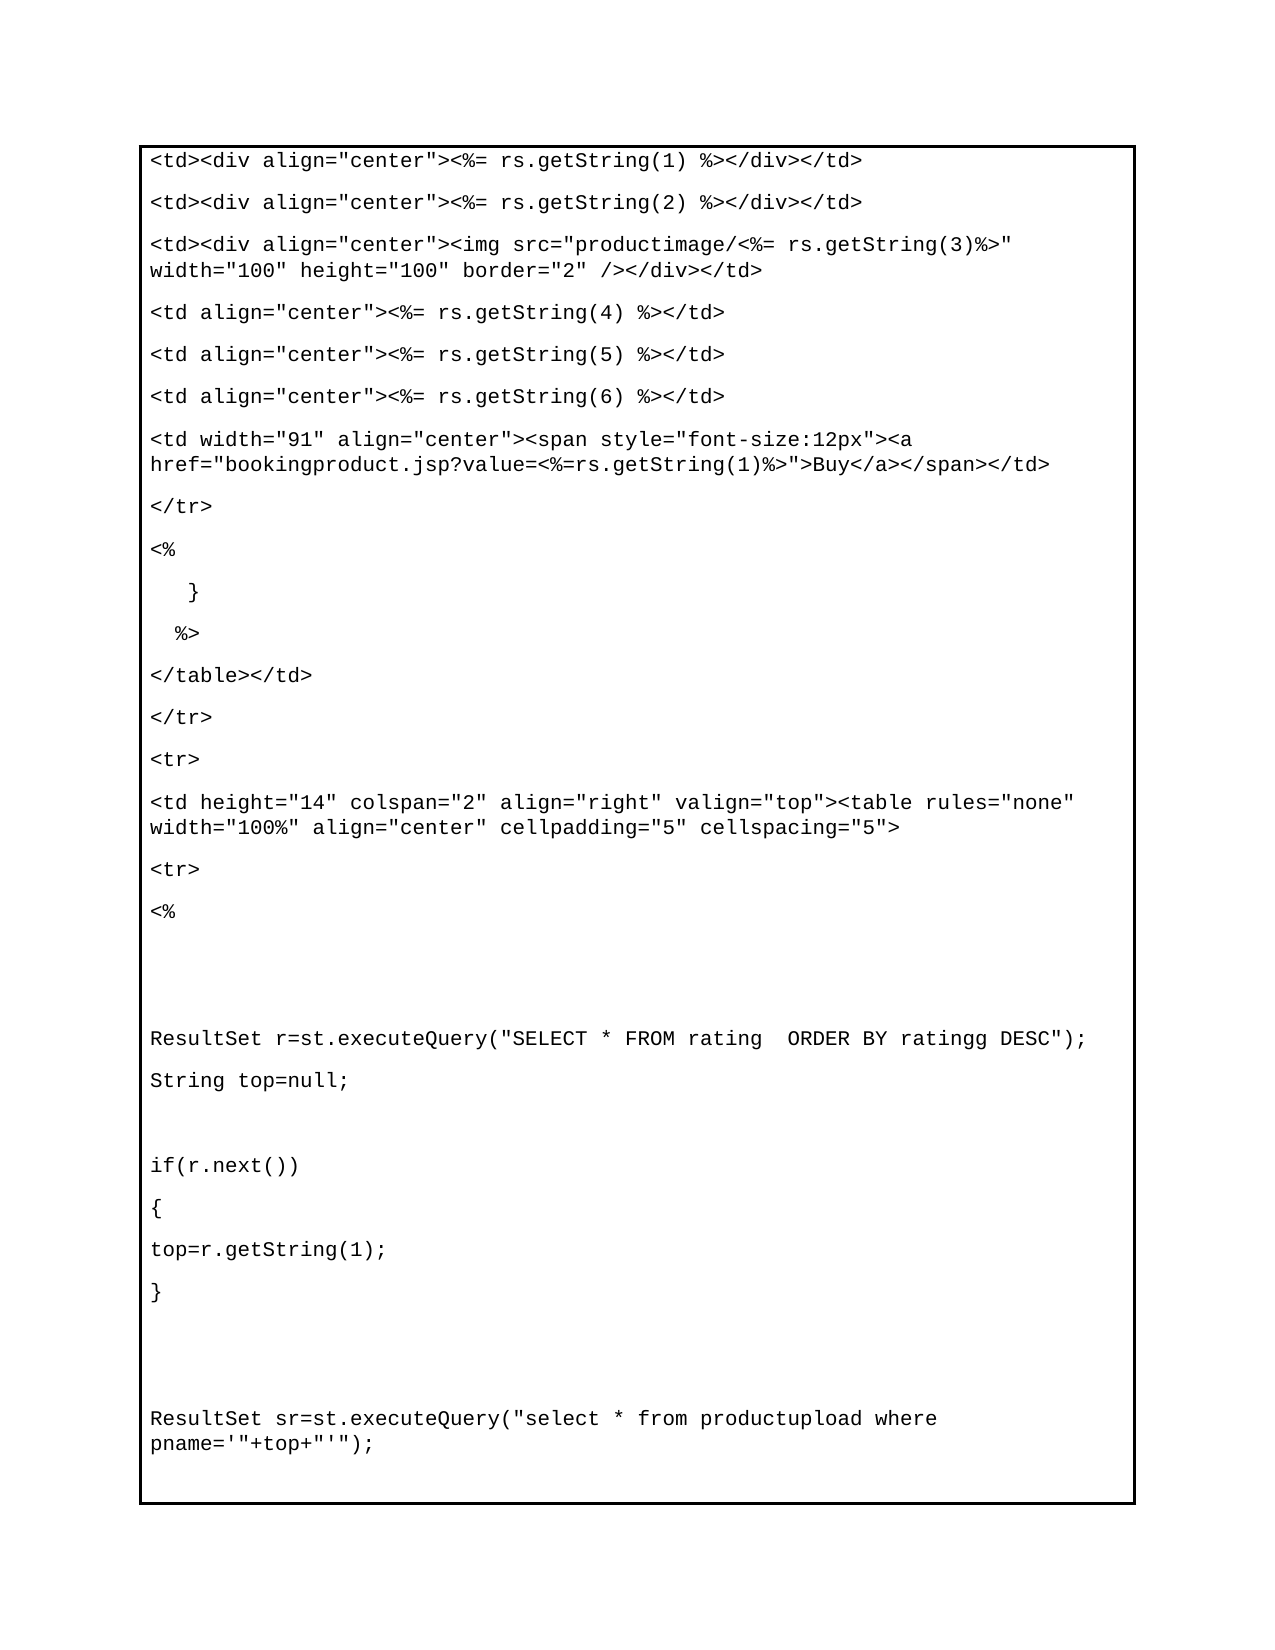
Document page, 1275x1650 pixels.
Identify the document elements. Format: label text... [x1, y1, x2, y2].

text </tr> [150, 707, 1125, 731]
text <td height="14" colspan="2" align="right" valign="top"><table rules="none" width="100%" align="center" cellpadding="5" cellspacing="5"> [150, 792, 1125, 841]
text <td><div align="center"><%= rs.getString(2) %></div></td> [150, 192, 1125, 216]
text <td align="center"><%= rs.getString(6) %></td> [150, 386, 1125, 410]
text { [150, 1197, 1125, 1221]
text %> [150, 623, 1125, 647]
text String top=null; [150, 1070, 1125, 1094]
text <tr> [150, 859, 1125, 883]
text ResultSet r=st.executeQuery("SELECT * FROM rating ORDER BY ratingg DESC"); [150, 1028, 1125, 1052]
text } [150, 581, 1125, 604]
text <td width="91" align="center"><span style="font-size:12px"><a href="bookingproduct.jsp?value=<%=rs.getString(1)%>">Buy</a></span></td> [150, 429, 1125, 478]
text } [150, 1281, 1125, 1305]
text top=r.getString(1); [150, 1239, 1125, 1263]
text ResultSet sr=st.executeQuery("select * from productupload where pname='"+top+"'"); [150, 1408, 1125, 1457]
text <% [150, 538, 1125, 562]
text </table></td> [150, 665, 1125, 689]
text <td><div align="center"><img src="productimage/<%= rs.getString(3)%>" width="100" height="100" border="2" /></div></td> [150, 234, 1125, 283]
text <td><div align="center"><%= rs.getString(1) %></div></td> [150, 150, 1125, 174]
text <tr> [150, 749, 1125, 773]
text <td align="center"><%= rs.getString(4) %></td> [150, 302, 1125, 326]
text </tr> [150, 496, 1125, 520]
text if(r.next()) [150, 1155, 1125, 1178]
text <% [150, 902, 1125, 925]
text <td align="center"><%= rs.getString(5) %></td> [150, 344, 1125, 368]
